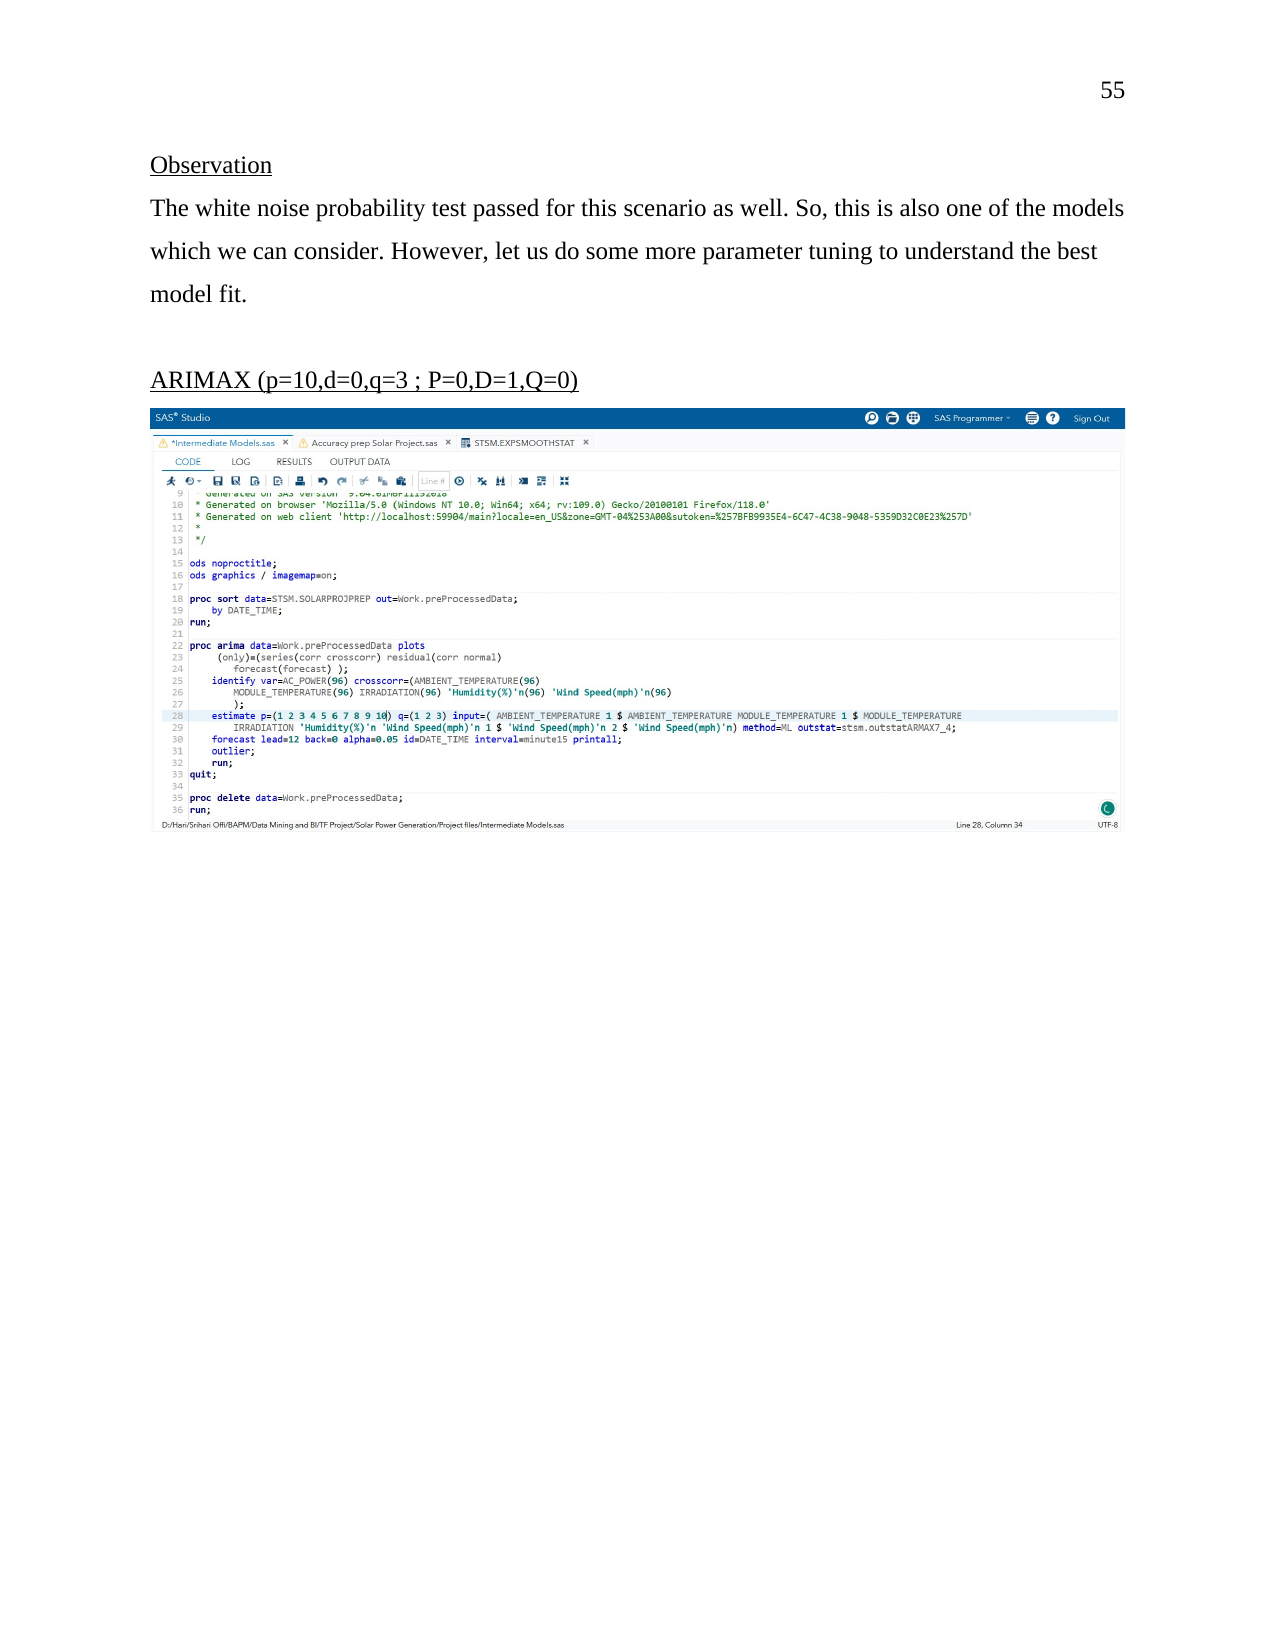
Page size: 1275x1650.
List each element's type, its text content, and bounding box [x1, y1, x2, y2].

text ARIMAX (p=10,d=0,q=3 ; P=0,D=1,Q=0) [150, 366, 1125, 394]
text Observation [150, 150, 1125, 179]
text The white noise probability test passed for this scenario as well. So, this is also one of the models which we can consider. However, let us do some more parameter tuning to understand the best model fit. [150, 193, 1125, 308]
picture [150, 408, 1125, 832]
